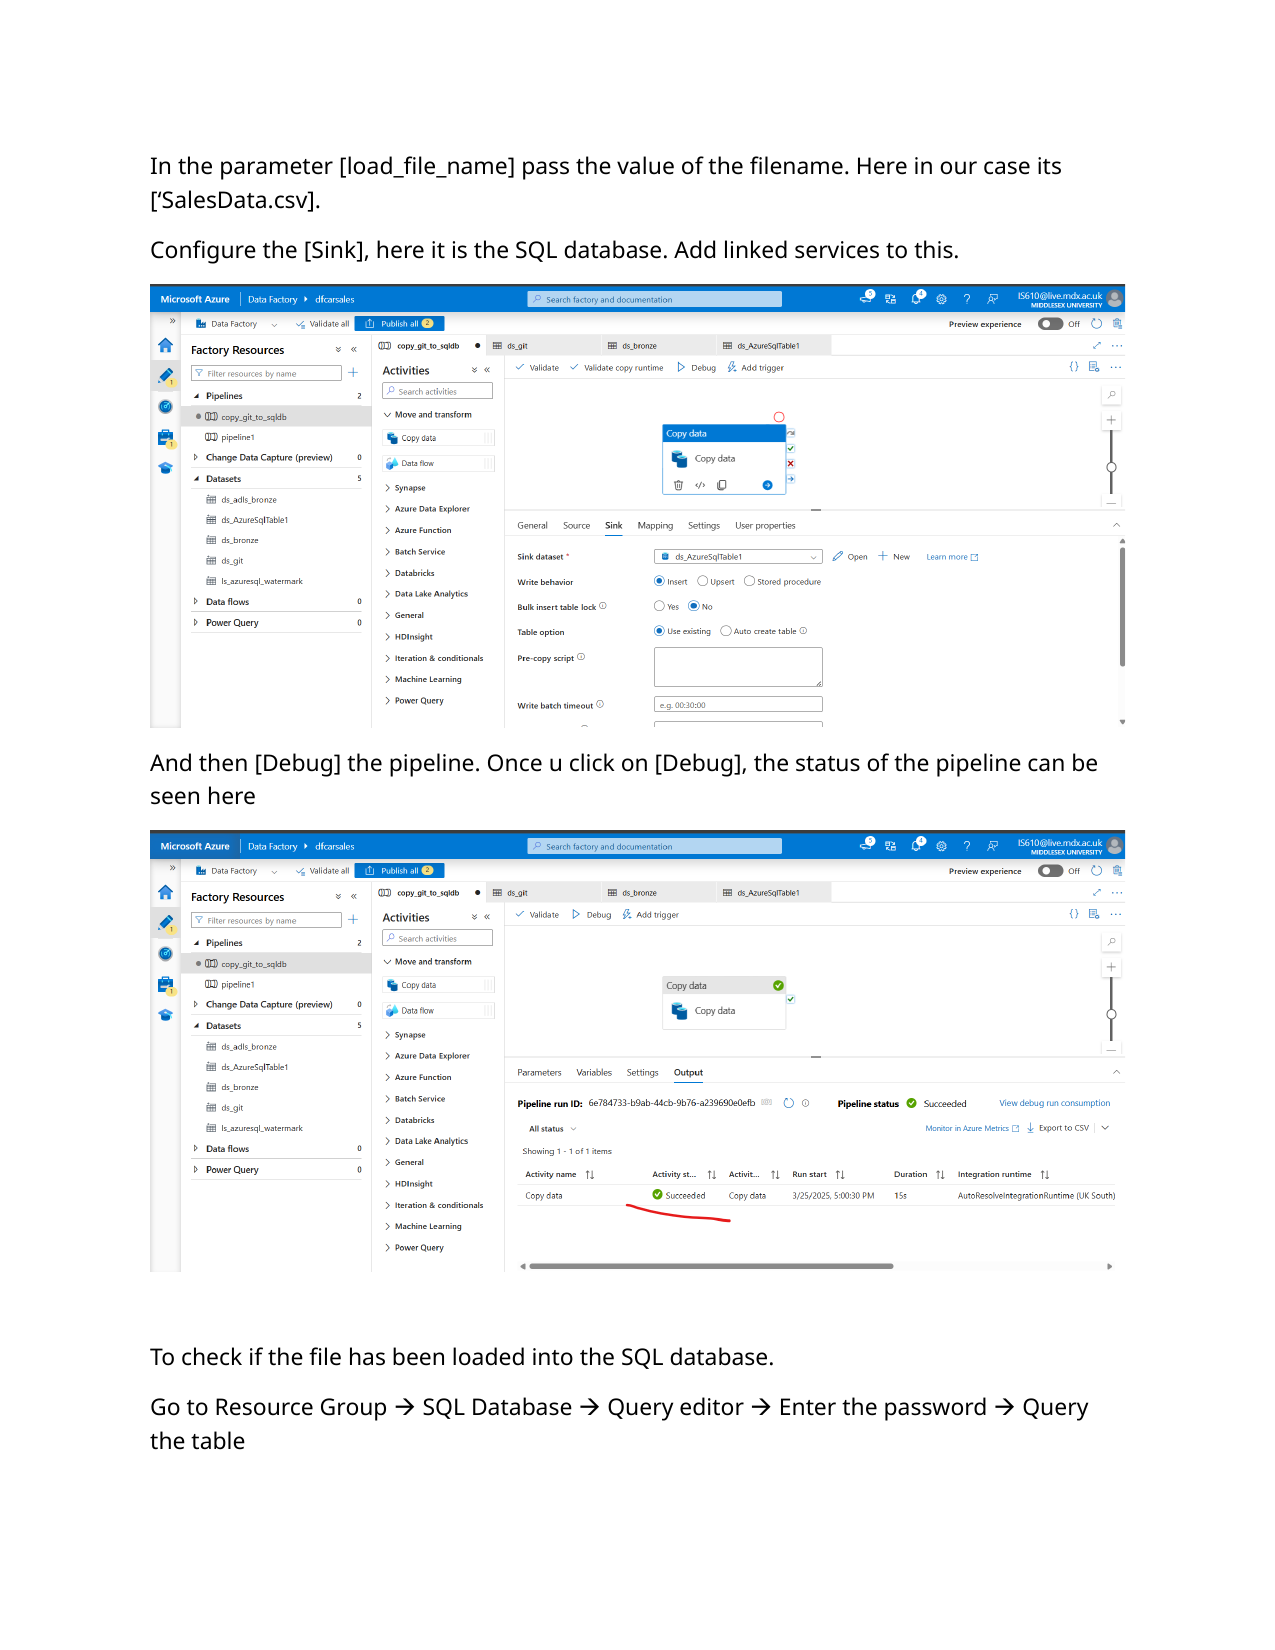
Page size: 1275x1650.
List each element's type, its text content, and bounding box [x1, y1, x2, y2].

text In the parameter [load_file_name] pass the value of the filename. Here in our case its [‘SalesData.csv]. [150, 150, 1125, 215]
picture [150, 830, 1125, 1272]
text To check if the file has been loaded into the SQL database. [150, 1341, 1125, 1372]
picture [150, 284, 1125, 728]
text Configure the [Sink], here it is the SQL database. Add linked services to this. [150, 234, 1125, 265]
text And then [Debug] the pipeline. Once u click on [Debug], the status of the pipeline can be seen here [150, 746, 1125, 811]
text Go to Resource Group SQL Database Query editor Enter the password Query the table [150, 1391, 1125, 1456]
